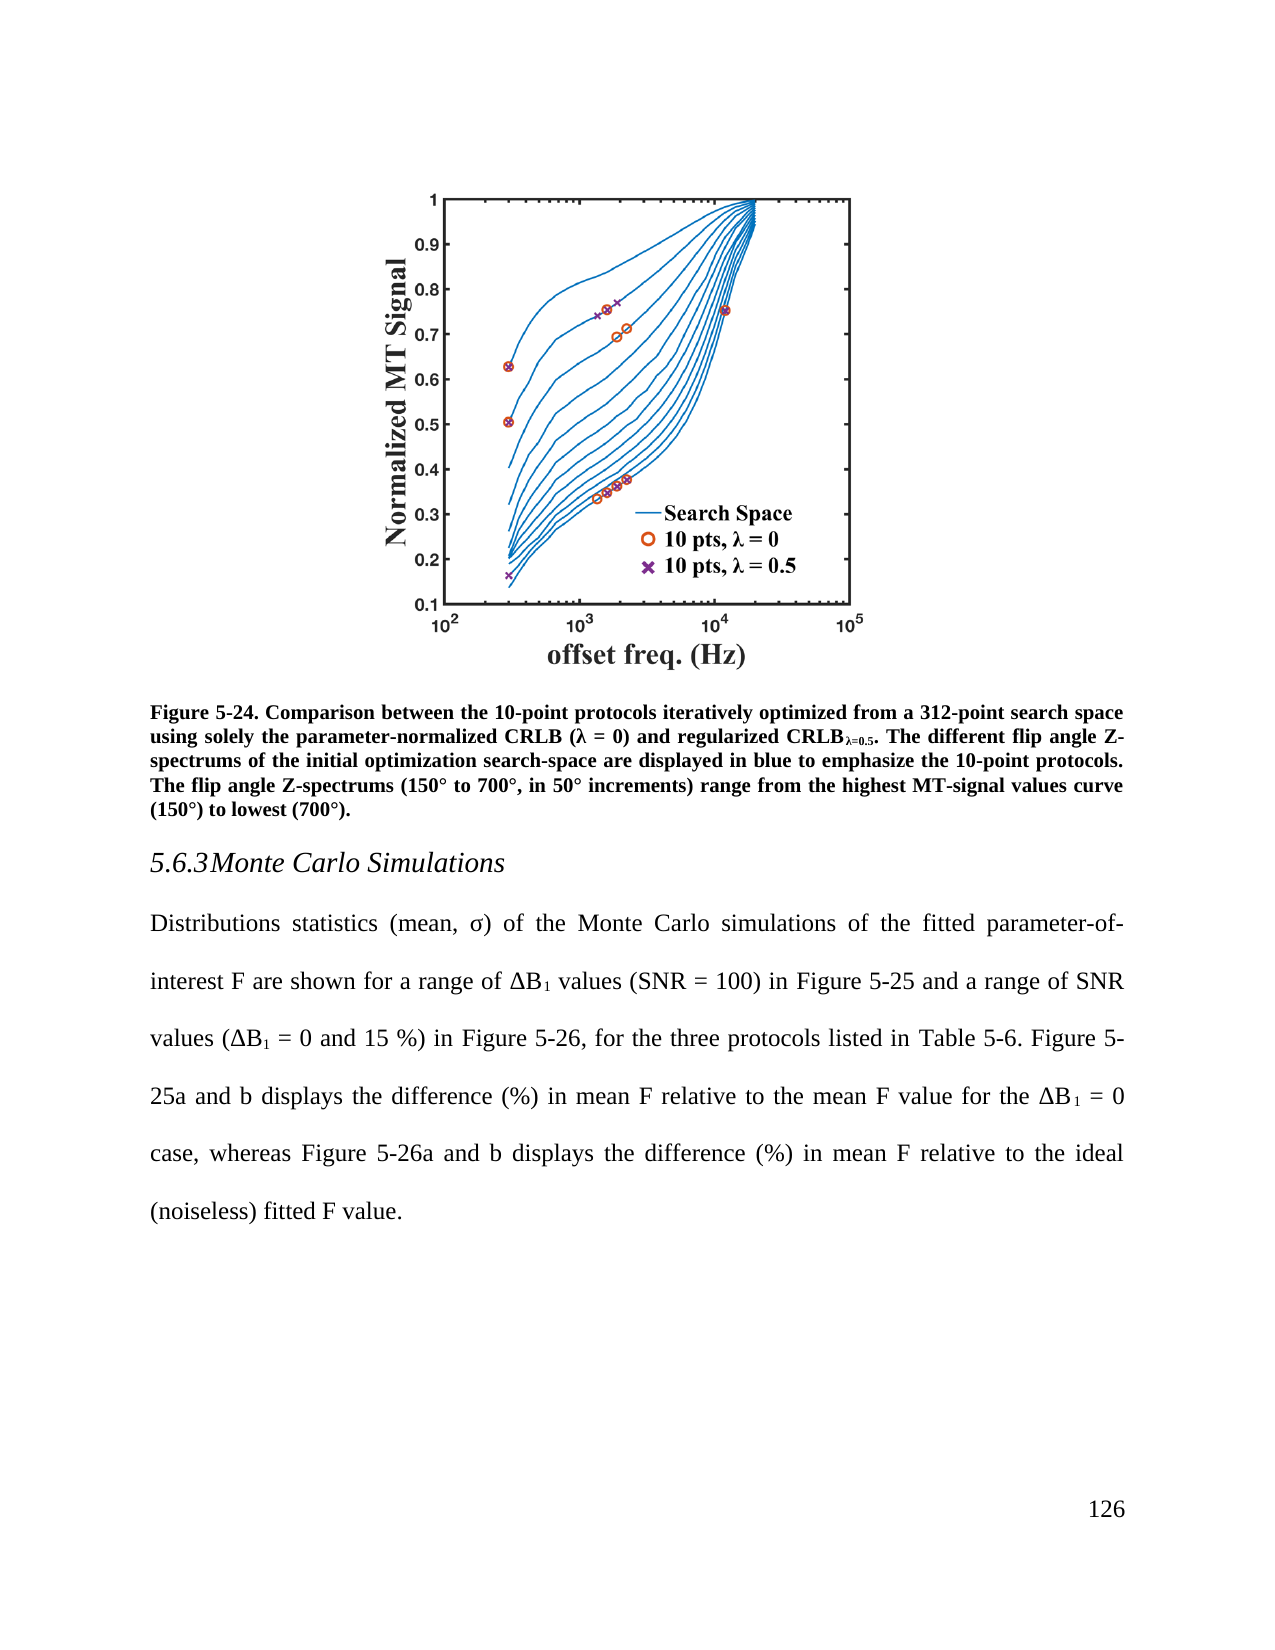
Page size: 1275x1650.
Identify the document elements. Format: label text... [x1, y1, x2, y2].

subtitle Monte Carlo Simulations [150, 846, 1125, 879]
picture [376, 150, 899, 672]
text Figure 5-5. Comparison between the 10-point protocols iteratively optimized from a 312-point search space using solely the parameter-normalized CRLB (λ = 0) and regularized CRLBλ=0.5. The different flip angle Z-spectrums of the initial optimization search-space are displayed in blue to emphasize the 10-point protocols. The flip angle Z-spectrums (150° to 700°, in 50° increments) range from the highest MT-signal values curve (150°) to lowest (700°). [150, 700, 1125, 821]
